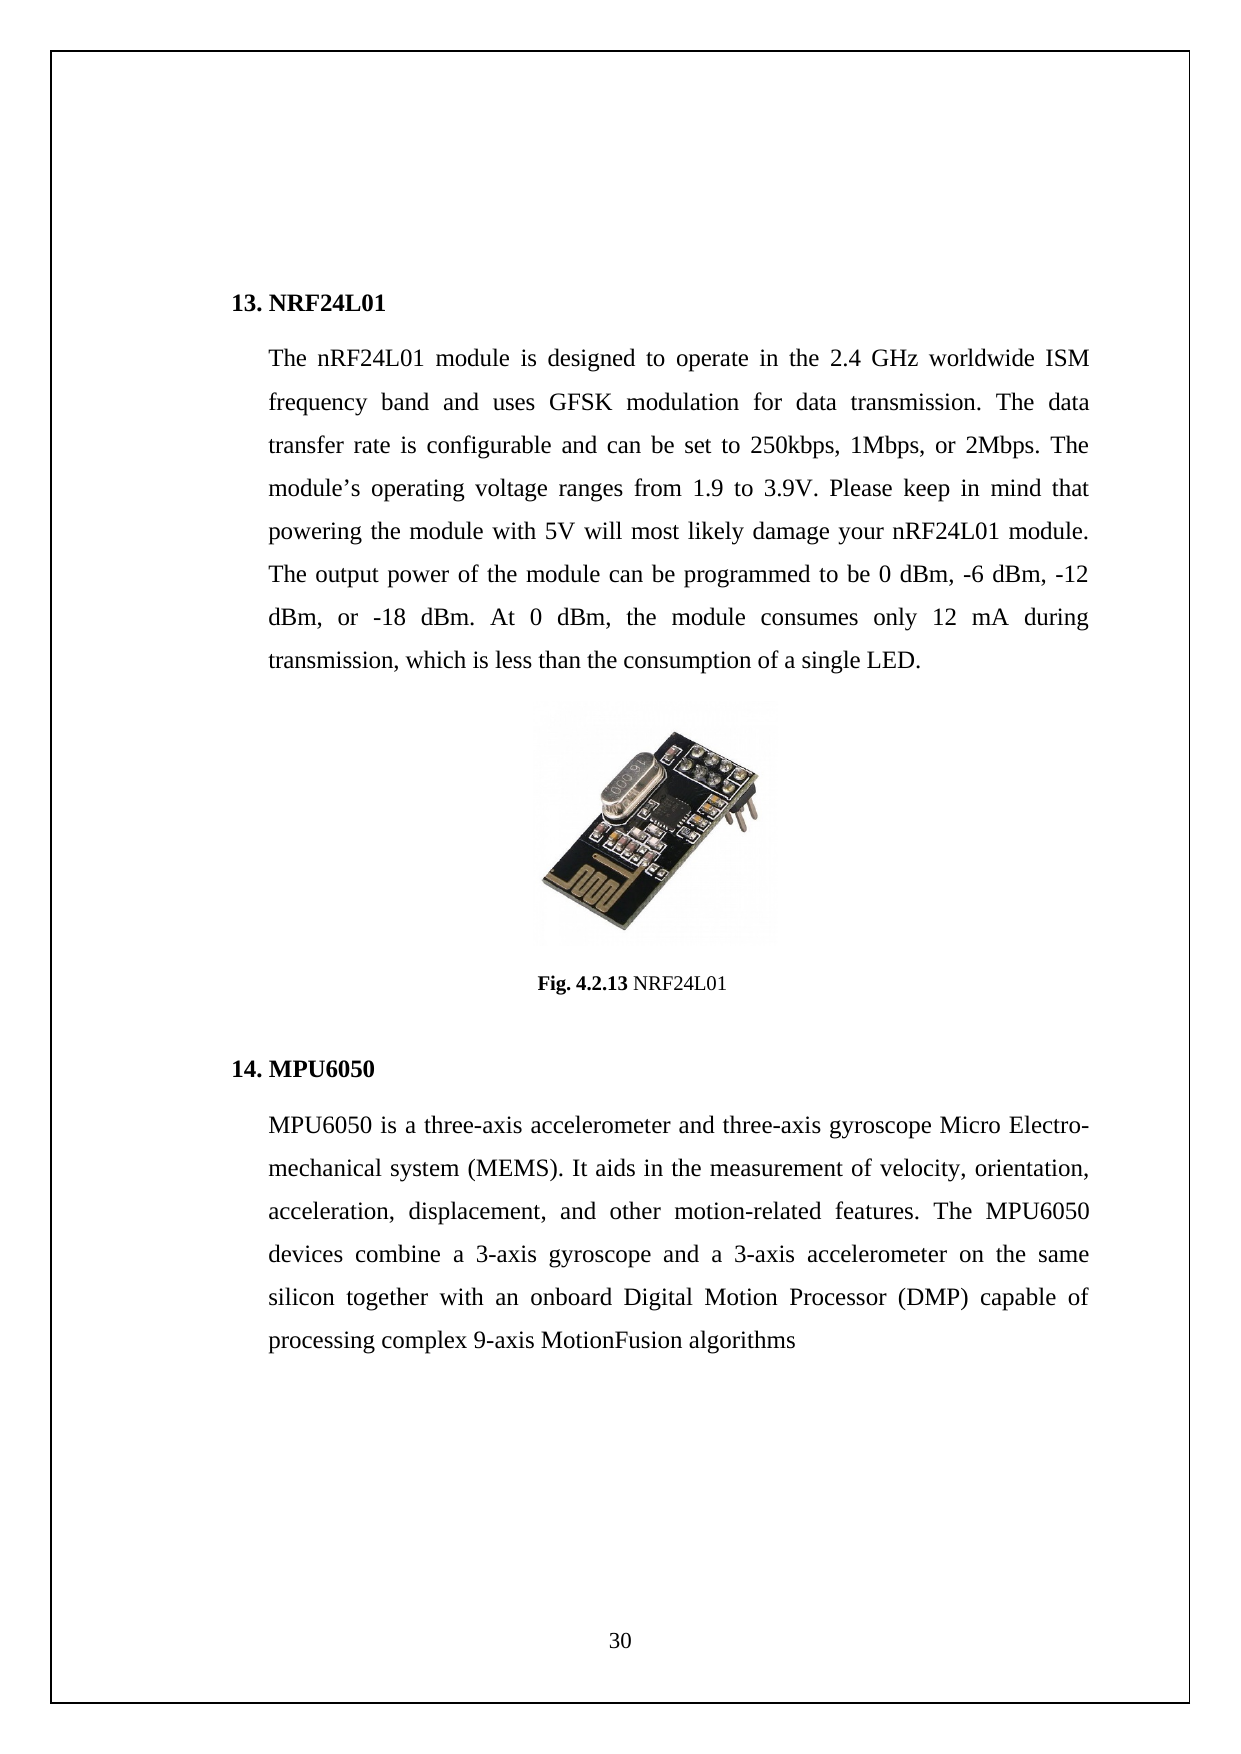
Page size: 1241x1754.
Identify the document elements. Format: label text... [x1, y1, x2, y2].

list NRF24L01 [231, 288, 1090, 317]
list Fig. 4.2.13 NRF24L01 [210, 970, 1090, 994]
text MPU6050 is a three-axis accelerometer and three-axis gyroscope Micro Electro-mechanical system (MEMS). It aids in the measurement of velocity, orientation, acceleration, displacement, and other motion-related features. The MPU6050 devices combine a 3-axis gyroscope and a 3-axis accelerometer on the same silicon together with an onboard Digital Motion Processor (DMP) capable of processing complex 9-axis MotionFusion algorithms [268, 1110, 1090, 1354]
list The nRF24L01 module is designed to operate in the 2.4 GHz worldwide ISM frequency band and uses GFSK modulation for data transmission. The data transfer rate is configurable and can be set to 250kbps, 1Mbps, or 2Mbps. The module’s operating voltage ranges from 1.9 to 3.9V. Please keep in mind that powering the module with 5V will most likely damage your nRF24L01 module. The output power of the module can be programmed to be 0 dBm, -6 dBm, -12 dBm, or -18 dBm. At 0 dBm, the module consumes only 12 mA during transmission, which is less than the consumption of a single LED. [268, 343, 1090, 674]
list MPU6050 [231, 1054, 1090, 1083]
picture [533, 701, 779, 946]
